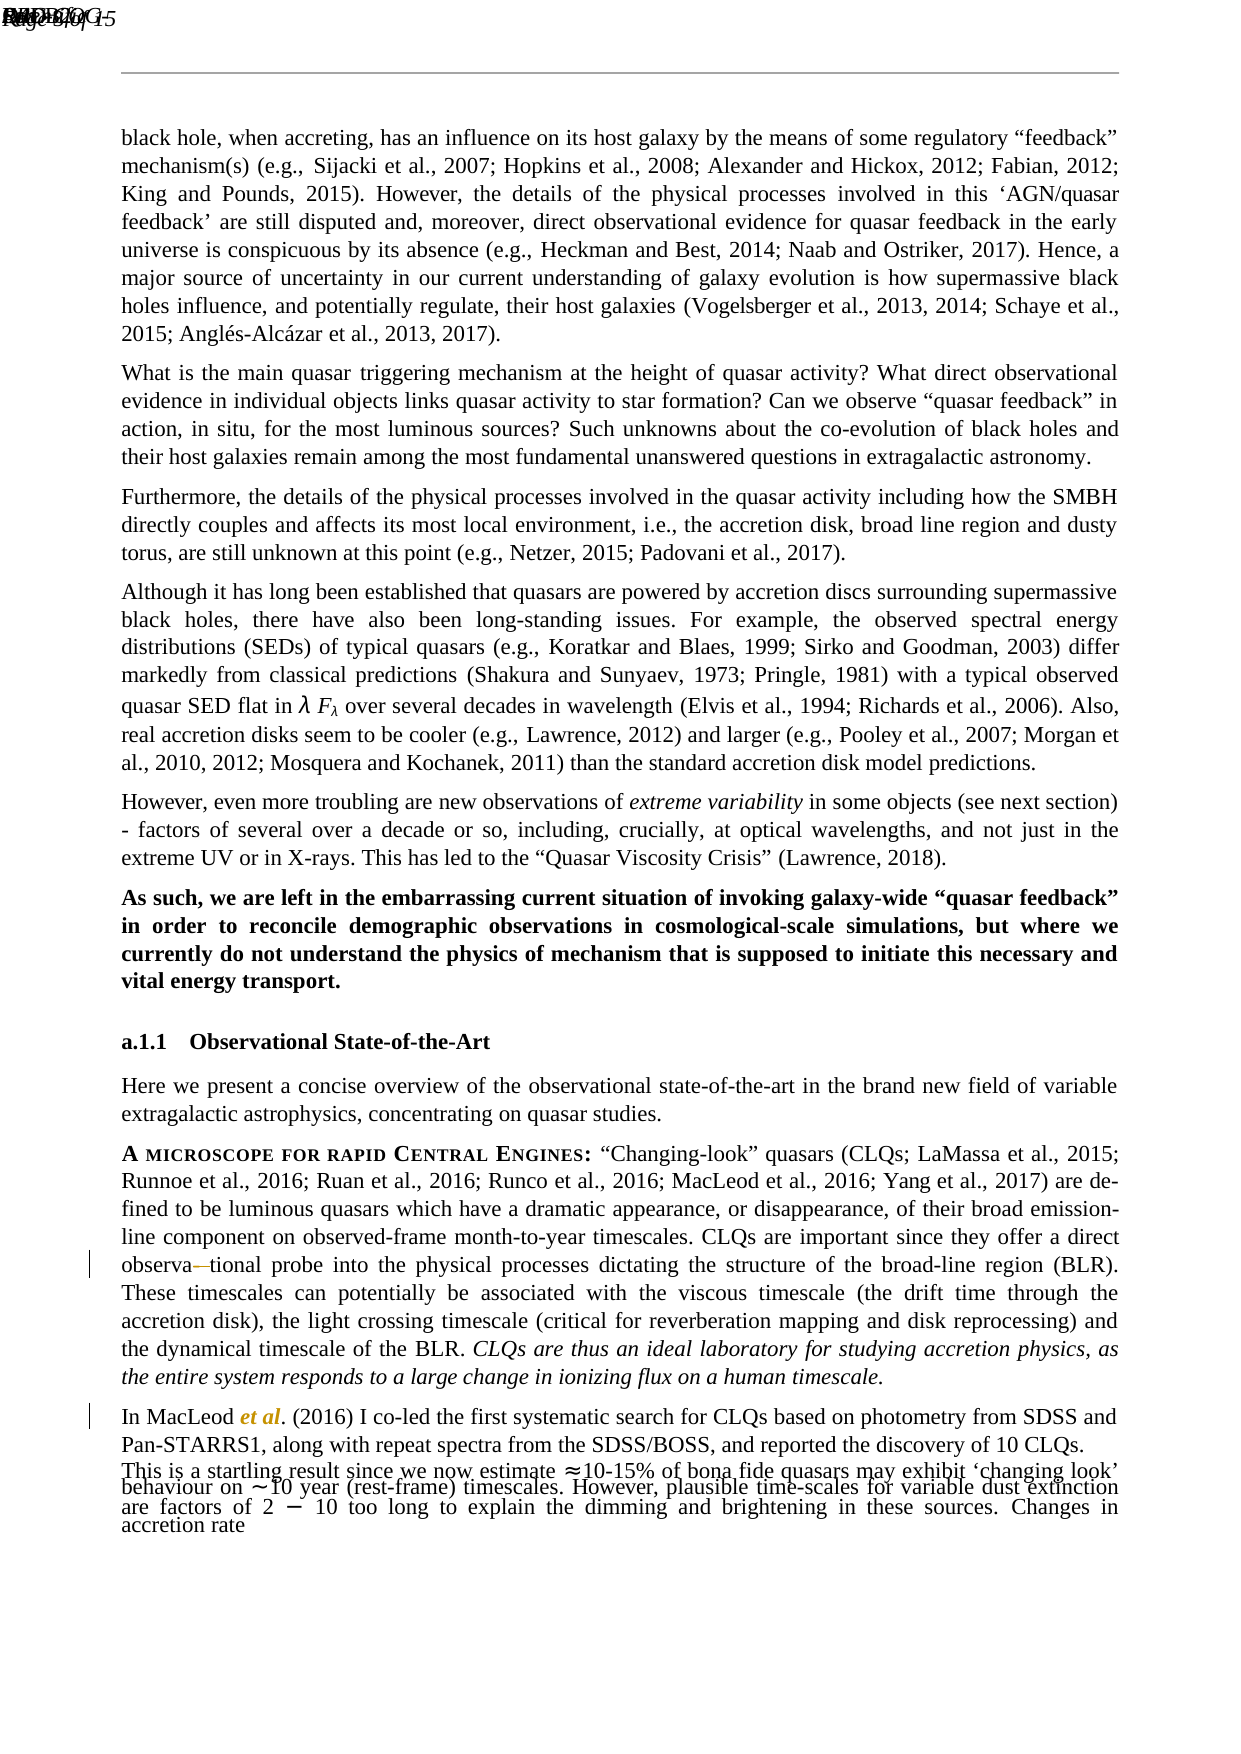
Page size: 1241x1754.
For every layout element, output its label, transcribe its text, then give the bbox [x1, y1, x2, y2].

text However, even more troubling are new observations of extreme variability in some objects (see next section) - factors of several over a decade or so, including, crucially, at optical wavelengths, and not just in the extreme UV or in X-rays. This has led to the “Quasar Viscosity Crisis” (Lawrence, 2018). [121, 788, 1119, 871]
text Although it has long been established that quasars are powered by accretion discs surrounding supermassive black holes, there have also been long-standing issues. For example, the observed spectral energy distributions (SEDs) of typical quasars (e.g., Koratkar and Blaes, 1999; Sirko and Goodman, 2003) differ markedly from classical predictions (Shakura and Sunyaev, 1973; Pringle, 1981) with a typical observed quasar SED flat in λ Fλ over several decades in wavelength (Elvis et al., 1994; Richards et al., 2006). Also, real accretion disks seem to be cooler (e.g., Lawrence, 2012) and larger (e.g., Pooley et al., 2007; Morgan et al., 2010, 2012; Mosquera and Kochanek, 2011) than the standard accretion disk model predictions. [121, 578, 1119, 775]
subtitle Observational State-of-the-Art [121, 1028, 1142, 1055]
text A MICROSCOPE FOR RAPID CENTRAL ENGINES: “Changing-look” quasars (CLQs; LaMassa et al., 2015; Runnoe et al., 2016; Ruan et al., 2016; Runco et al., 2016; MacLeod et al., 2016; Yang et al., 2017) are de- fined to be luminous quasars which have a dramatic appearance, or disappearance, of their broad emission-line component on observed-frame month-to-year timescales. CLQs are important since they offer a direct observational probe into the physical processes dictating the structure of the broad-line region (BLR). These timescales can potentially be associated with the viscous timescale (the drift time through the accretion disk), the light crossing timescale (critical for reverberation mapping and disk reprocessing) and the dynamical timescale of the BLR. CLQs are thus an ideal laboratory for studying accretion physics, as the entire system responds to a large change in ionizing flux on a human timescale. [121, 1139, 1119, 1389]
text In MacLeod et al. (2016) I co-led the first systematic search for CLQs based on photometry from SDSS and Pan-STARRS1, along with repeat spectra from the SDSS/BOSS, and reported the discovery of 10 CLQs. [121, 1403, 1119, 1457]
text black hole, when accreting, has an influence on its host galaxy by the means of some regulatory “feedback” mechanism(s) (e.g., Sijacki et al., 2007; Hopkins et al., 2008; Alexander and Hickox, 2012; Fabian, 2012; King and Pounds, 2015). However, the details of the physical processes involved in this ‘AGN/quasar feedback’ are still disputed and, moreover, direct observational evidence for quasar feedback in the early universe is conspicuous by its absence (e.g., Heckman and Best, 2014; Naab and Ostriker, 2017). Hence, a major source of uncertainty in our current understanding of galaxy evolution is how supermassive black holes influence, and potentially regulate, their host galaxies (Vogelsberger et al., 2013, 2014; Schaye et al., 2015; Anglés-Alcázar et al., 2013, 2017). [121, 124, 1119, 346]
text Here we present a concise overview of the observational state-of-the-art in the brand new field of variable extragalactic astrophysics, concentrating on quasar studies. [121, 1072, 1119, 1126]
text As such, we are left in the embarrassing current situation of invoking galaxy-wide “quasar feedback” in order to reconcile demographic observations in cosmological-scale simulations, but where we currently do not understand the physics of mechanism that is supposed to initiate this necessary and vital energy transport. [121, 884, 1119, 994]
text What is the main quasar triggering mechanism at the height of quasar activity? What direct observational evidence in individual objects links quasar activity to star formation? Can we observe “quasar feedback” in action, in situ, for the most luminous sources? Such unknowns about the co-evolution of black holes and their host galaxies remain among the most fundamental unanswered questions in extragalactic astronomy. [121, 359, 1119, 469]
text This is a startling result since we now estimate ≈10-15% of bona fide quasars may exhibit ‘changing look’ behaviour on ∼10 year (rest-frame) timescales. However, plausible time-scales for variable dust extinction are factors of 2 − 10 too long to explain the dimming and brightening in these sources. Changes in accretion rate [121, 1463, 1119, 1537]
text Furthermore, the details of the physical processes involved in the quasar activity including how the SMBH directly couples and affects its most local environment, i.e., the accretion disk, broad line region and dusty torus, are still unknown at this point (e.g., Netzer, 2015; Padovani et al., 2017). [121, 483, 1119, 565]
